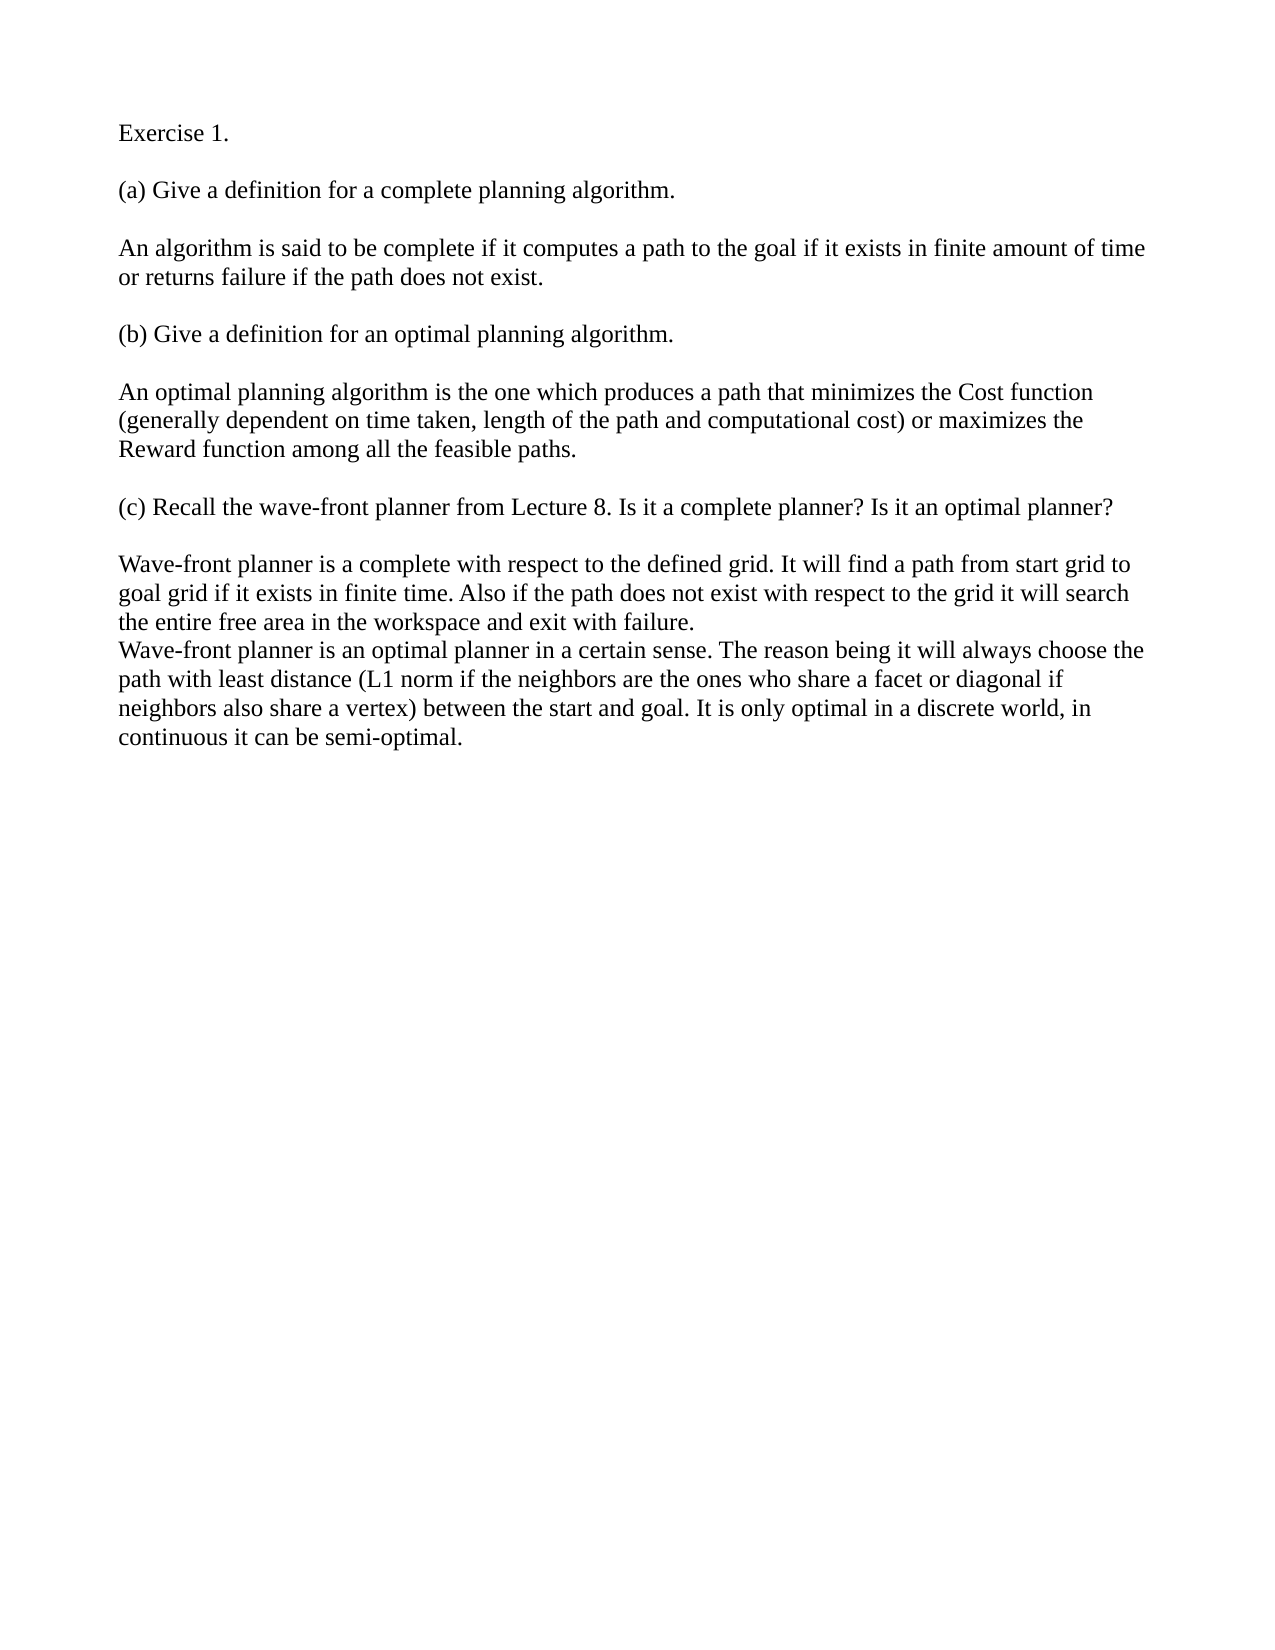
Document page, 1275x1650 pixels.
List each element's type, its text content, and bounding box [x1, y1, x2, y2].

text (c) Recall the wave-front planner from Lecture 8. Is it a complete planner? Is it an optimal planner? [118, 492, 1157, 521]
text (a) Give a definition for a complete planning algorithm. [118, 176, 1157, 204]
text An optimal planning algorithm is the one which produces a path that minimizes the Cost function (generally dependent on time taken, length of the path and computational cost) or maximizes the Reward function among all the feasible paths. [118, 377, 1157, 463]
text Wave-front planner is a complete with respect to the defined grid. It will find a path from start grid to goal grid if it exists in finite time. Also if the path does not exist with respect to the grid it will search the entire free area in the workspace and exit with failure. [118, 549, 1157, 636]
text (b) Give a definition for an optimal planning algorithm. [118, 319, 1157, 348]
text An algorithm is said to be complete if it computes a path to the goal if it exists in finite amount of time or returns failure if the path does not exist. [118, 233, 1157, 291]
text Exercise 1. [118, 118, 1157, 147]
text Wave-front planner is an optimal planner in a certain sense. The reason being it will always choose the path with least distance (L1 norm if the neighbors are the ones who share a facet or diagonal if neighbors also share a vertex) between the start and goal. It is only optimal in a discrete world, in continuous it can be semi-optimal. [118, 636, 1157, 751]
